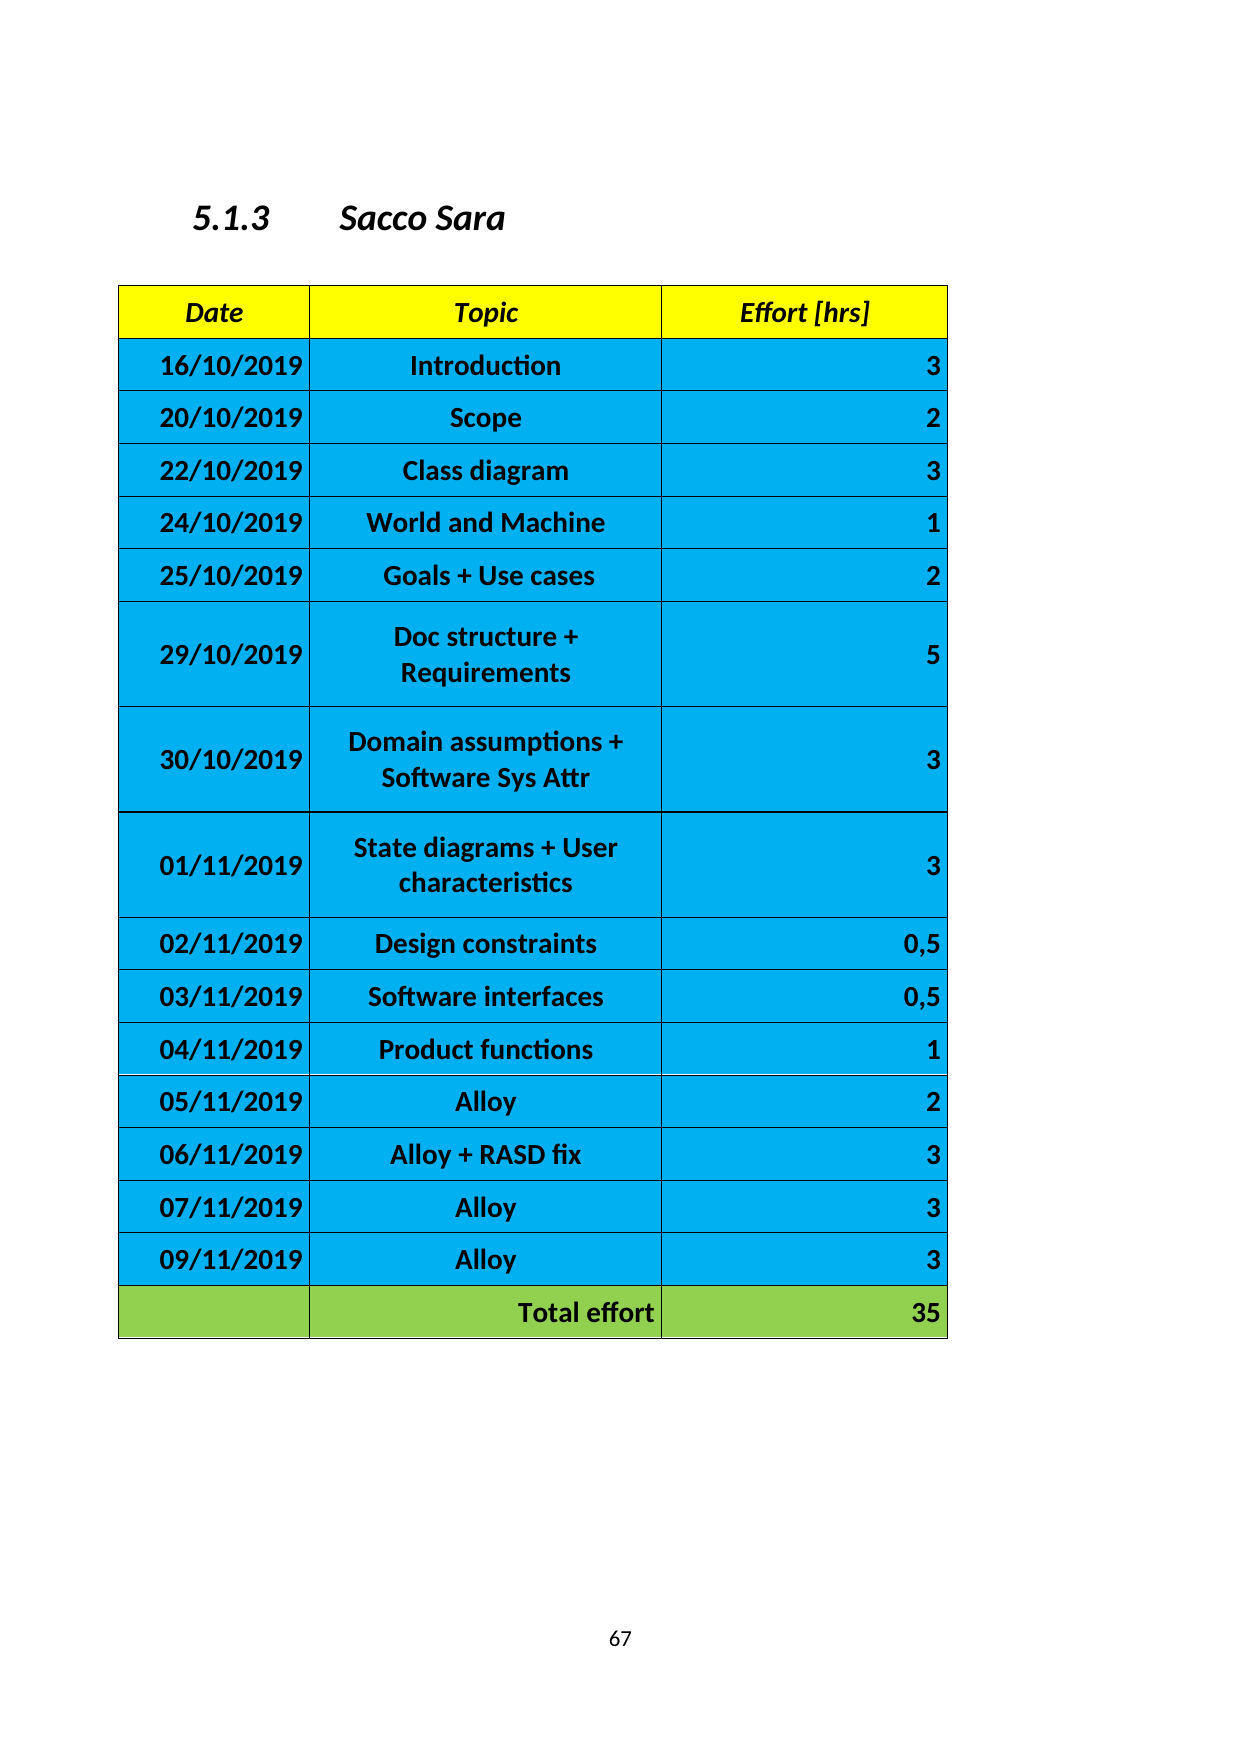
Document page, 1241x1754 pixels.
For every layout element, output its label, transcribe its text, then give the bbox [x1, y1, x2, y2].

table_cell Product functions [310, 1023, 661, 1074]
table_cell Domain assumptions + Software Sys Attr [310, 707, 661, 811]
table_cell Software interfaces [310, 970, 661, 1022]
table_cell 5 [662, 602, 947, 706]
table_cell Alloy [310, 1076, 661, 1127]
table_header Topic [310, 286, 661, 338]
table_cell 2 [662, 549, 947, 601]
table_cell 1 [662, 1023, 947, 1074]
table_cell World and Machine [310, 497, 661, 548]
table_cell 1 [662, 497, 947, 548]
table_cell Alloy + RASD fix [310, 1128, 661, 1180]
table_cell Doc structure + Requirements [310, 602, 661, 706]
table_cell 09/11/2019 [119, 1233, 309, 1285]
table_cell 3 [662, 1128, 947, 1180]
table_cell 30/10/2019 [119, 707, 309, 811]
table_cell 0,5 [662, 918, 947, 969]
table_header Date [119, 286, 309, 338]
table_cell 16/10/2019 [119, 339, 309, 390]
table_cell 20/10/2019 [119, 391, 309, 443]
table_header Effort [hrs] [662, 286, 947, 338]
table_cell Class diagram [310, 444, 661, 496]
table_cell 2 [662, 391, 947, 443]
table_cell Introduction [310, 339, 661, 390]
table_cell 3 [662, 707, 947, 811]
table_cell 22/10/2019 [119, 444, 309, 496]
table_cell 02/11/2019 [119, 918, 309, 969]
table_cell 05/11/2019 [119, 1076, 309, 1127]
table_cell Design constraints [310, 918, 661, 969]
table_cell Total effort [310, 1286, 661, 1337]
table_cell 01/11/2019 [119, 813, 309, 917]
table_cell 24/10/2019 [119, 497, 309, 548]
table_cell 2 [662, 1076, 947, 1127]
table_cell 06/11/2019 [119, 1128, 309, 1180]
table_cell 3 [662, 1181, 947, 1232]
table_cell 35 [662, 1286, 947, 1337]
table_cell Scope [310, 391, 661, 443]
table_cell 3 [662, 1233, 947, 1285]
table_cell 29/10/2019 [119, 602, 309, 706]
table_cell Goals + Use cases [310, 549, 661, 601]
table_cell [119, 1286, 309, 1337]
table_cell Alloy [310, 1181, 661, 1232]
table_cell 03/11/2019 [119, 970, 309, 1022]
table_cell 3 [662, 444, 947, 496]
table_cell 07/11/2019 [119, 1181, 309, 1232]
text 5.1.3 Sacco Sara [118, 193, 1122, 239]
table_cell 25/10/2019 [119, 549, 309, 601]
table_cell 3 [662, 813, 947, 917]
table_cell Alloy [310, 1233, 661, 1285]
table_cell 04/11/2019 [119, 1023, 309, 1074]
table_cell 3 [662, 339, 947, 390]
table_cell State diagrams + User characteristics [310, 813, 661, 917]
table_cell 0,5 [662, 970, 947, 1022]
